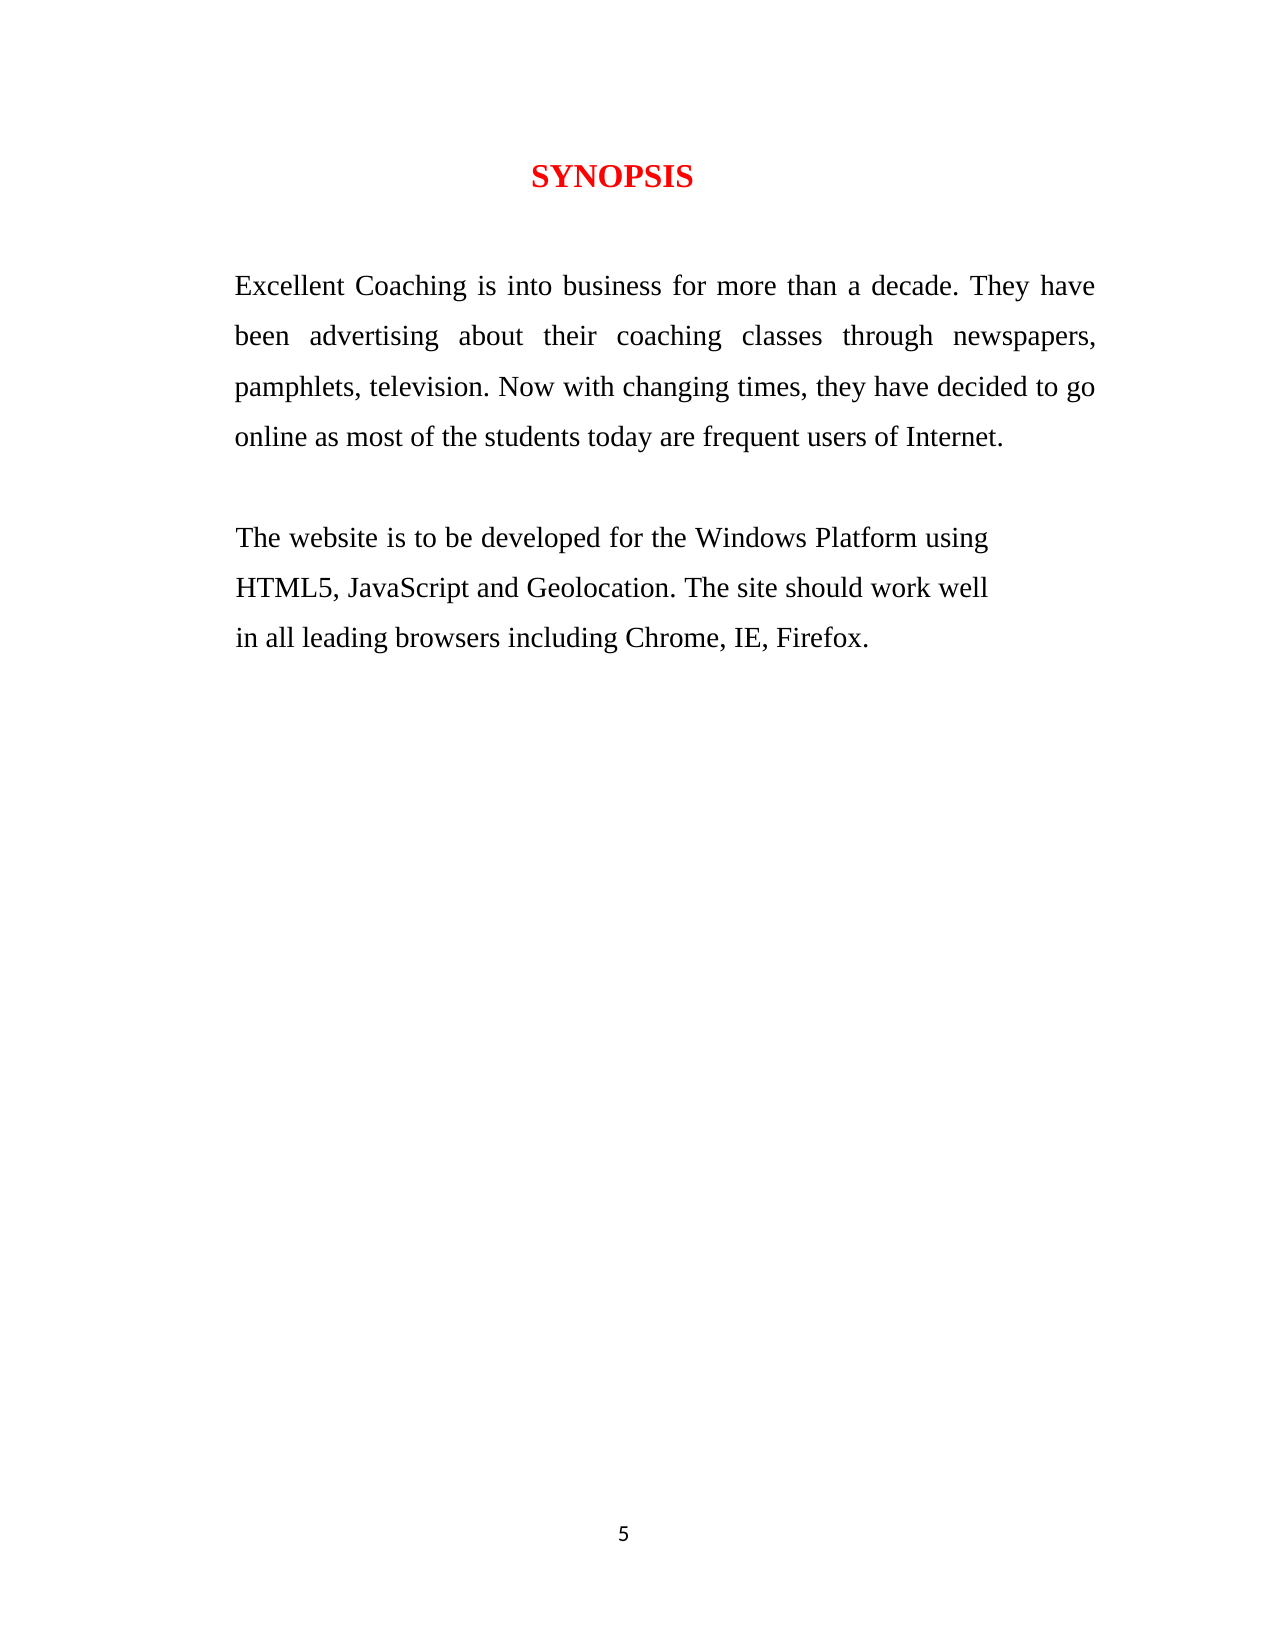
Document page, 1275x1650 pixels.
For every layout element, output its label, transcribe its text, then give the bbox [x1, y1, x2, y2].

text SYNOPSIS [172, 156, 1052, 194]
text Excellent Coaching is into business for more than a decade. They have been advertising about their coaching classes through newspapers, pamphlets, television. Now with changing times, they have decided to go online as most of the students today are frequent users of Internet. [225, 268, 1097, 452]
text The website is to be developed for the Windows Platform using HTML5, JavaScript and Geolocation. The site should work well in all leading browsers including Chrome, IE, Firefox. [235, 520, 989, 654]
